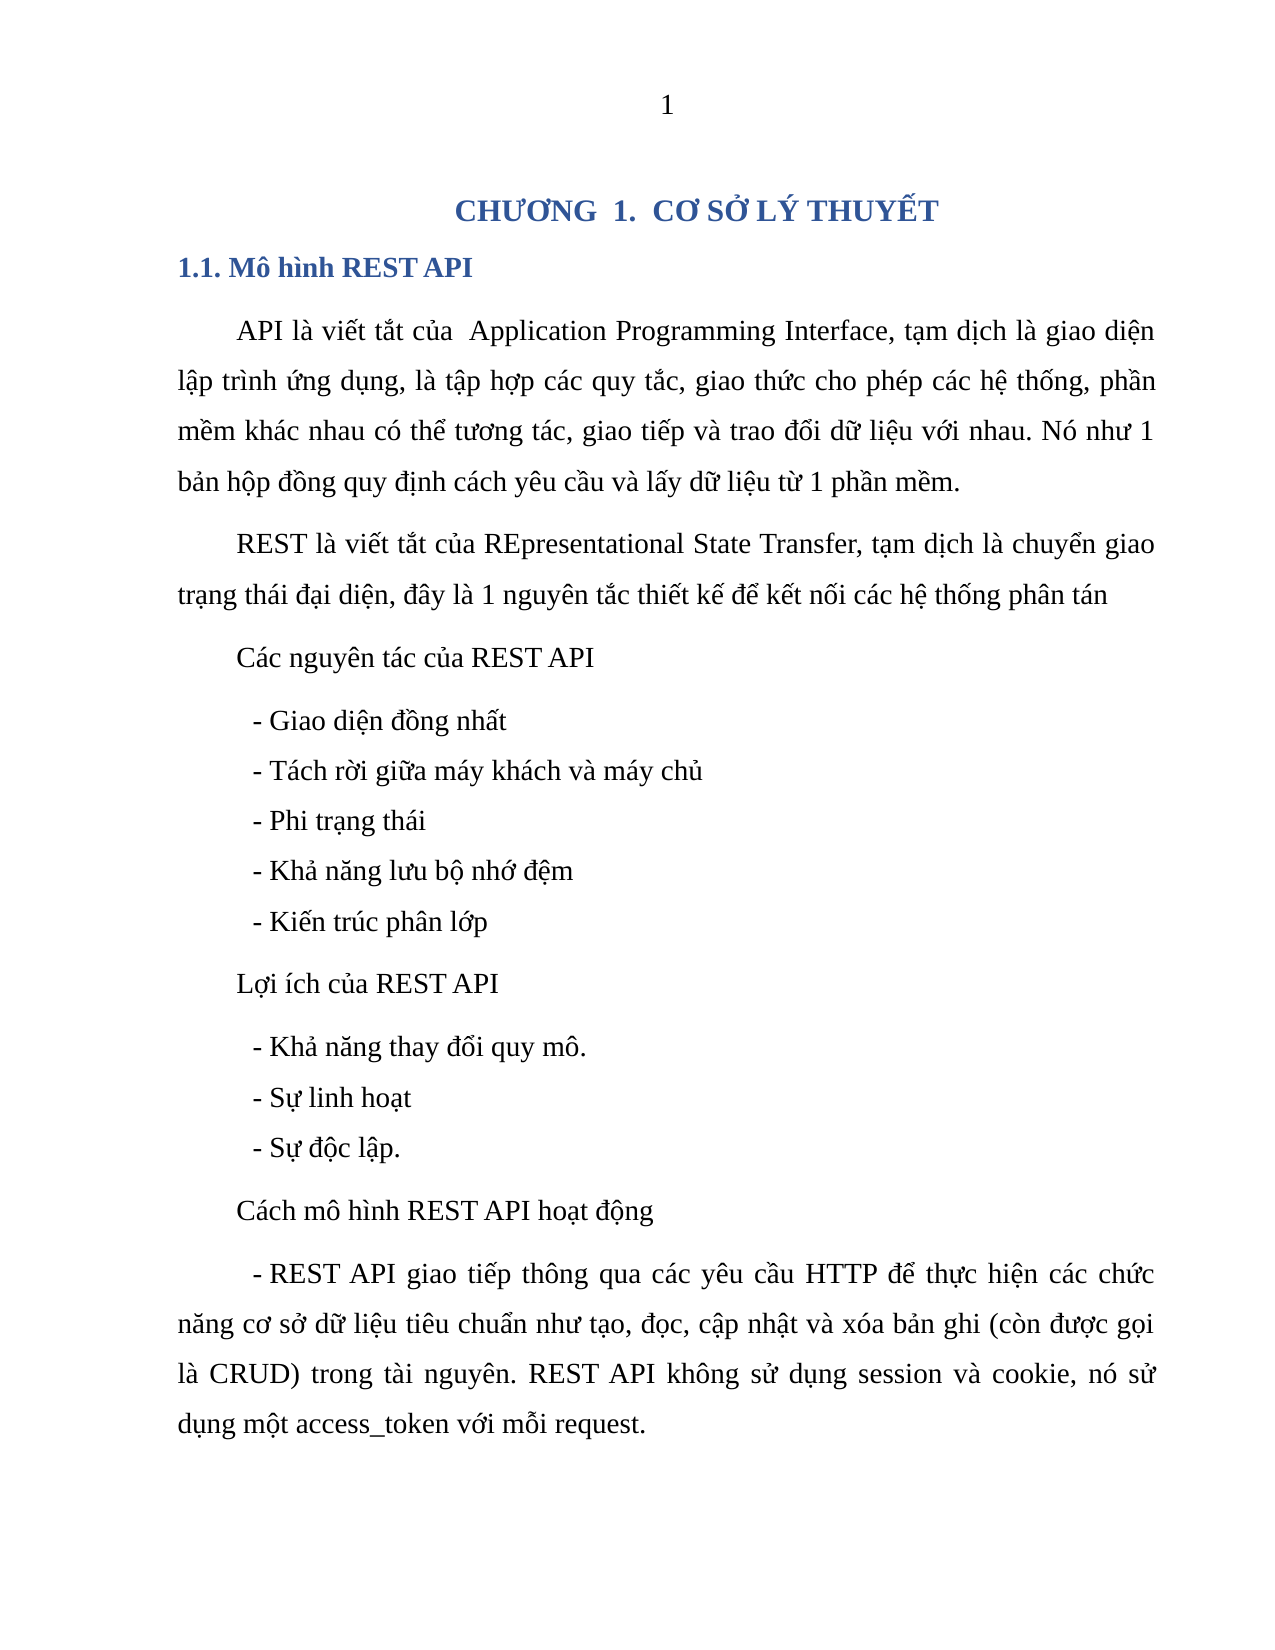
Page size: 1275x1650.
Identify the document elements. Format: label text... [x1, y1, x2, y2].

list Giao diện đồng nhất [177, 703, 1157, 736]
subtitle CƠ SỞ LÝ THUYẾT [354, 192, 980, 228]
list Kiến trúc phân lớp [177, 904, 1157, 937]
list Phi trạng thái [177, 803, 1157, 837]
list REST API giao tiếp thông qua các yêu cầu HTTP để thực hiện các chức năng cơ sở dữ liệu tiêu chuẩn như tạo, đọc, cập nhật và xóa bản ghi (còn được gọi là CRUD) trong tài nguyên. REST API không sử dụng session và cookie, nó sử dụng một access_token với mỗi request. [177, 1256, 1157, 1440]
text Lợi ích của REST API [177, 967, 1157, 1000]
list Sự độc lập. [177, 1130, 1157, 1164]
list Sự linh hoạt [177, 1080, 1157, 1113]
list Khả năng thay đổi quy mô. [177, 1029, 1157, 1063]
text API là viết tắt của Application Programming Interface, tạm dịch là giao diện lập trình ứng dụng, là tập hợp các quy tắc, giao thức cho phép các hệ thống, phần mềm khác nhau có thể tương tác, giao tiếp và trao đổi dữ liệu với nhau. Nó như 1 bản hộp đồng quy định cách yêu cầu và lấy dữ liệu từ 1 phần mềm. [177, 313, 1157, 497]
list Tách rời giữa máy khách và máy chủ [177, 753, 1157, 786]
text Cách mô hình REST API hoạt động [177, 1193, 1157, 1226]
subtitle Mô hình REST API [177, 250, 1157, 284]
text REST là viết tắt của REpresentational State Transfer, tạm dịch là chuyển giao trạng thái đại diện, đây là 1 nguyên tắc thiết kế để kết nối các hệ thống phân tán [177, 527, 1157, 611]
list Khả năng lưu bộ nhớ đệm [177, 853, 1157, 887]
text Các nguyên tác của REST API [177, 640, 1157, 673]
